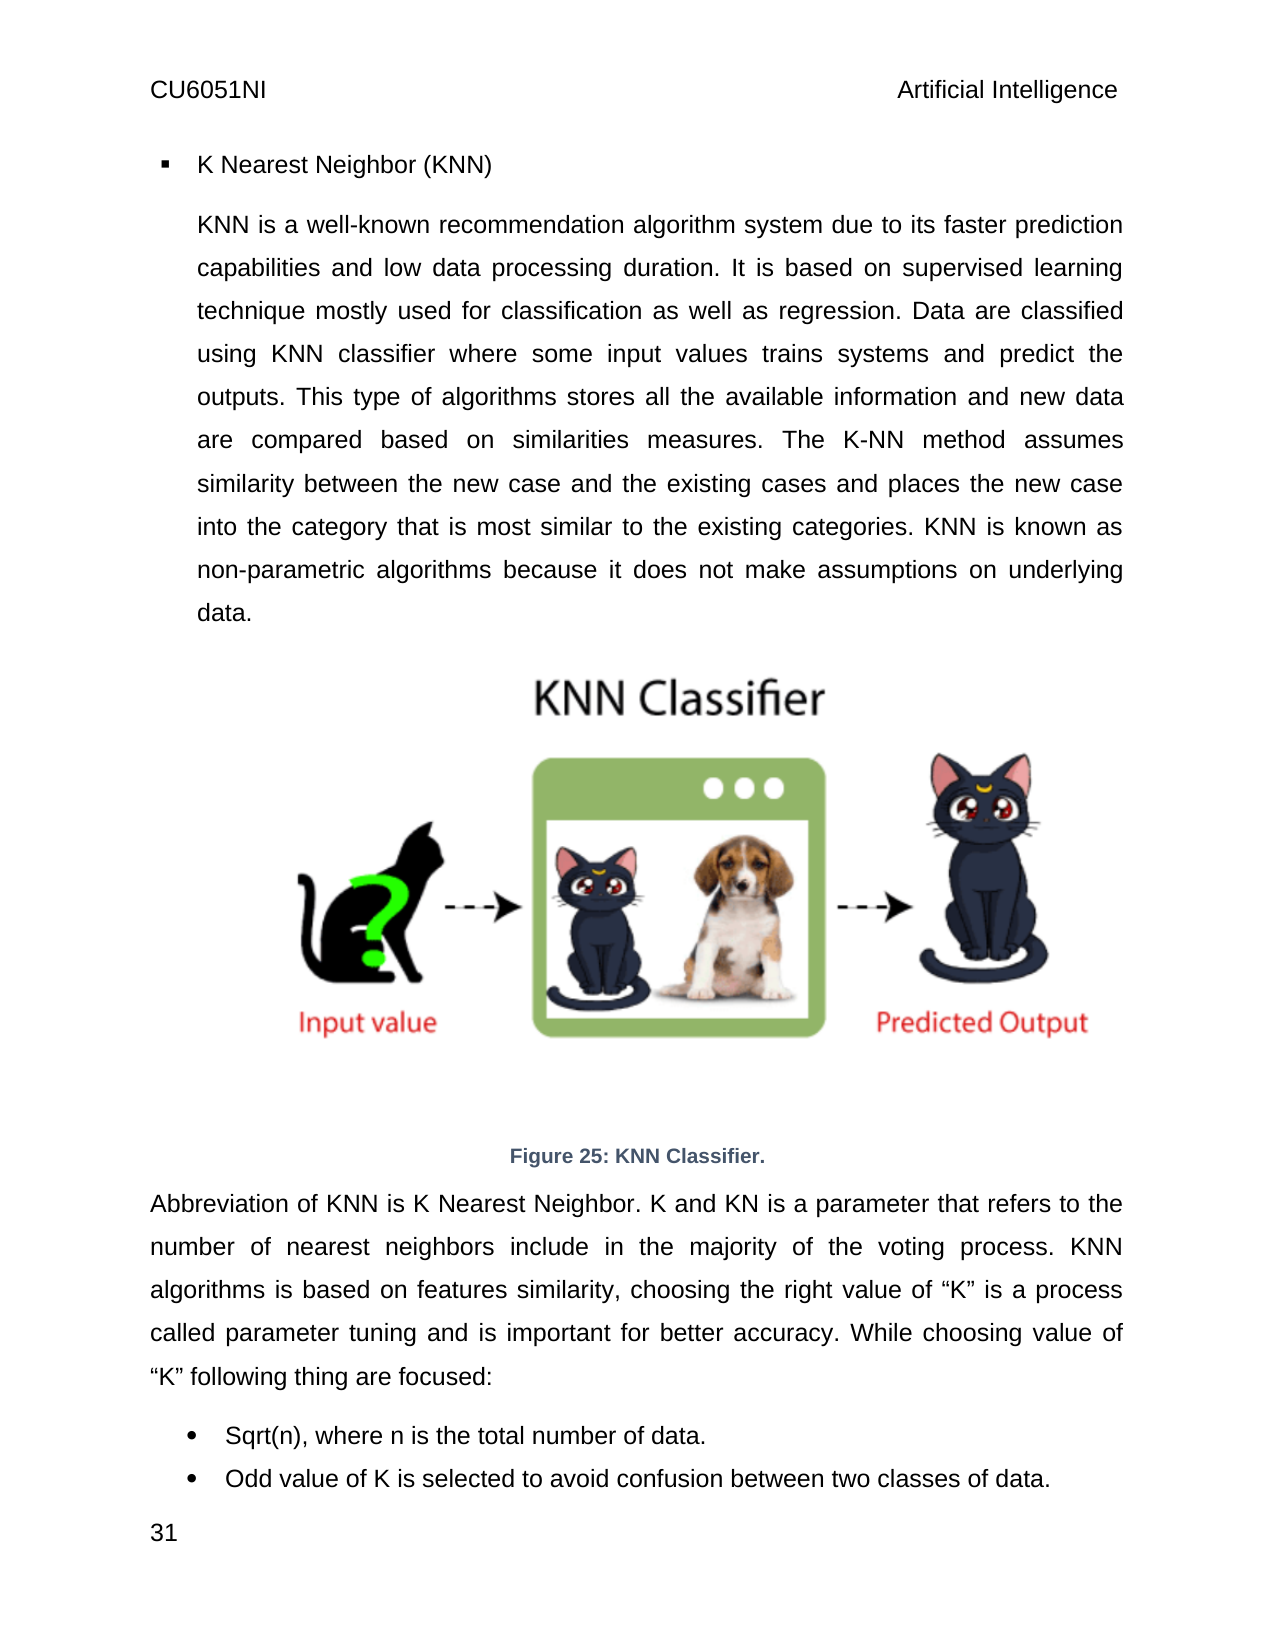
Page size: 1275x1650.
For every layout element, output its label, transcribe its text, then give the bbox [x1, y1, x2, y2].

text KNN is a well-known recommendation algorithm system due to its faster prediction capabilities and low data processing duration. It is based on supervised learning technique mostly used for classification as well as regression. Data are classified using KNN classifier where some input values trains systems and predict the outputs. This type of algorithms stores all the available information and new data are compared based on similarities measures. The K-NN method assumes similarity between the new case and the existing cases and places the new case into the category that is most similar to the existing categories. KNN is known as non-parametric algorithms because it does not make assumptions on underlying data. [197, 210, 1125, 627]
picture [262, 657, 1238, 1114]
list Odd value of K is selected to avoid confusion between two classes of data. [187, 1464, 1125, 1493]
list K Nearest Neighbor (KNN) [159, 150, 1125, 179]
text Figure 25: KNN Classifier. [150, 1144, 1125, 1168]
text Abbreviation of KNN is K Nearest Neighbor. K and KN is a parameter that refers to the number of nearest neighbors include in the majority of the voting process. KNN algorithms is based on features similarity, choosing the right value of “K” is a process called parameter tuning and is important for better accuracy. While choosing value of “K” following thing are focused: [150, 1189, 1125, 1390]
list Sqrt(n), where n is the total number of data. [187, 1421, 1125, 1450]
